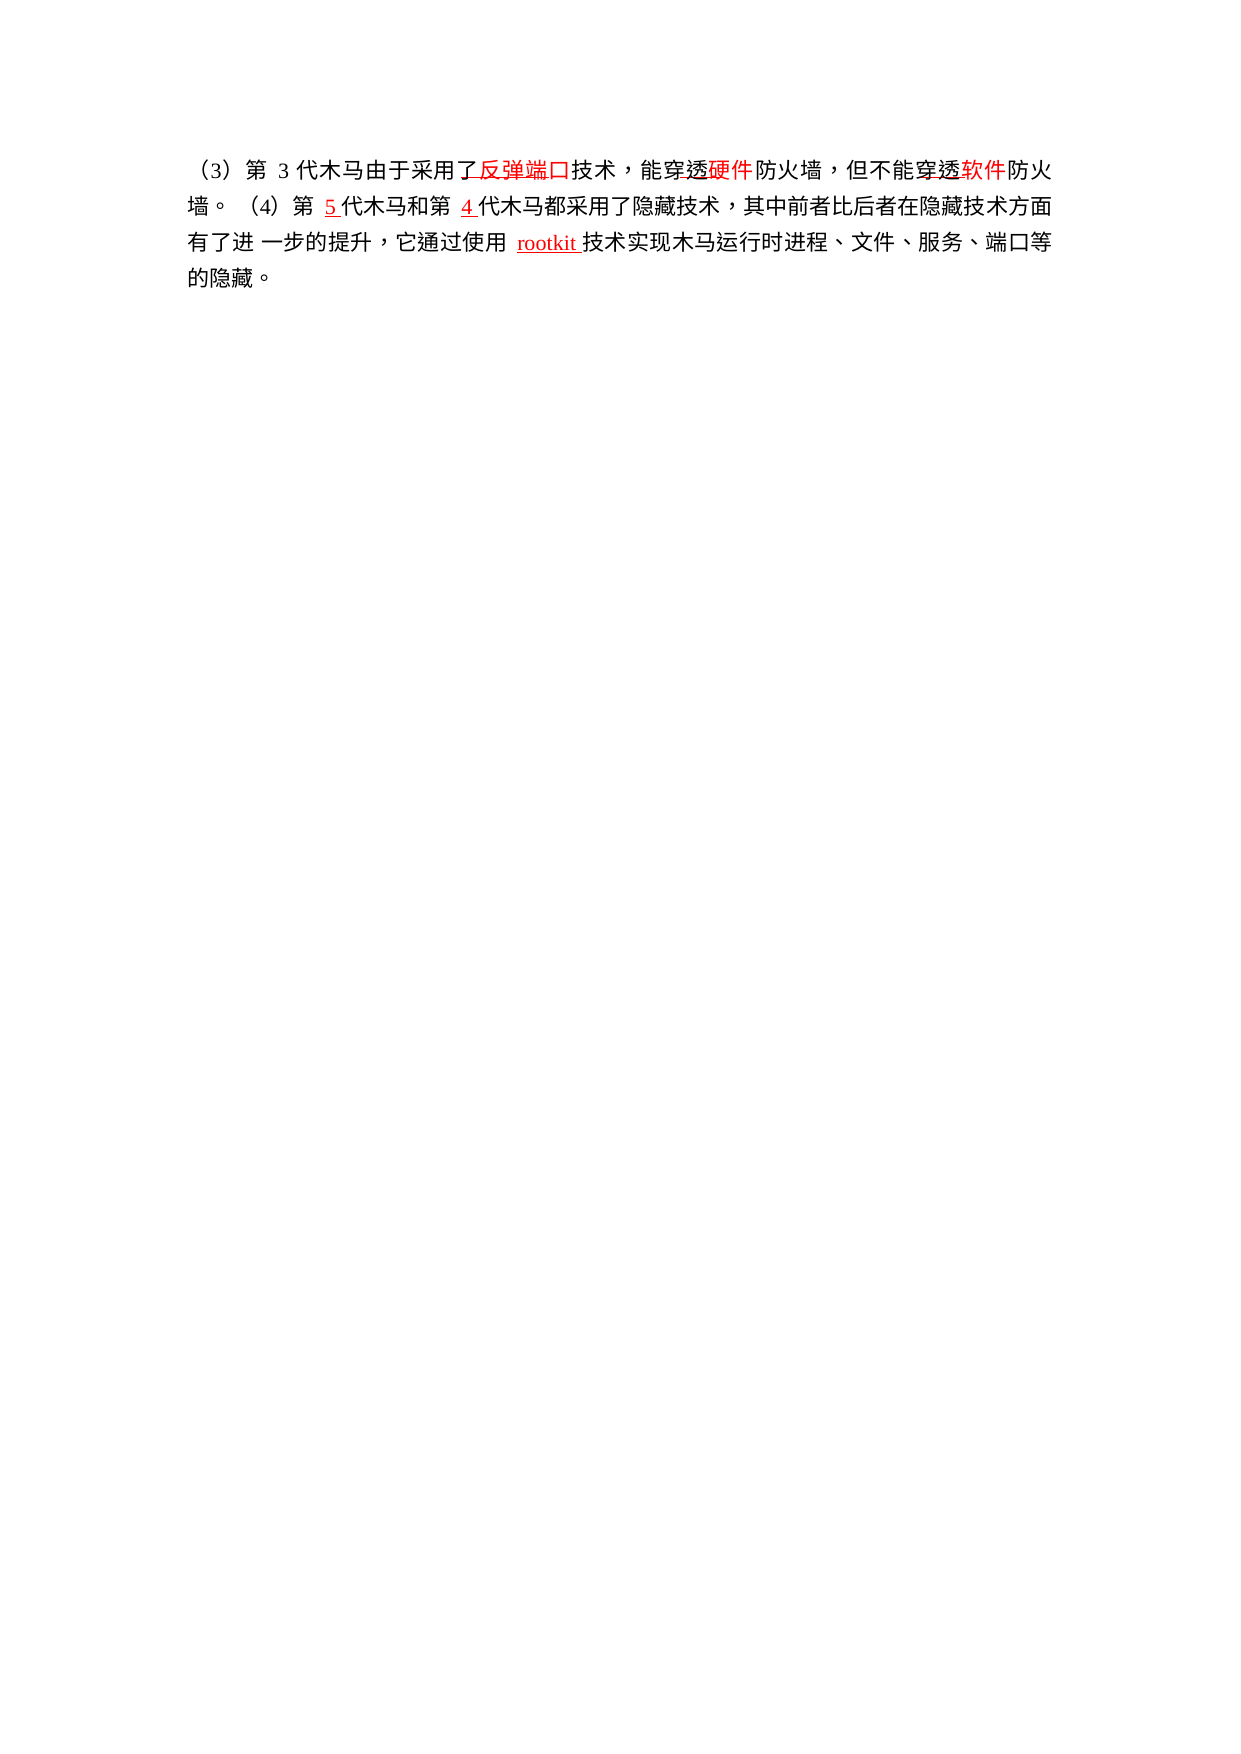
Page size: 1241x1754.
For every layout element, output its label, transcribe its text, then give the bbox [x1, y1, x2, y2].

text （3）第3 代木马由于采用了反弹端口技术，能穿透硬件防火墙，但不能穿透软件防火墙。 （4）第5 代木马和第4 代木马都采用了隐藏技术，其中前者比后者在隐藏技术方面有了进 一步的提升，它通过使用rootkit 技术实现木马运行时进程、文件、服务、端口等的隐藏。 [187, 155, 1054, 293]
